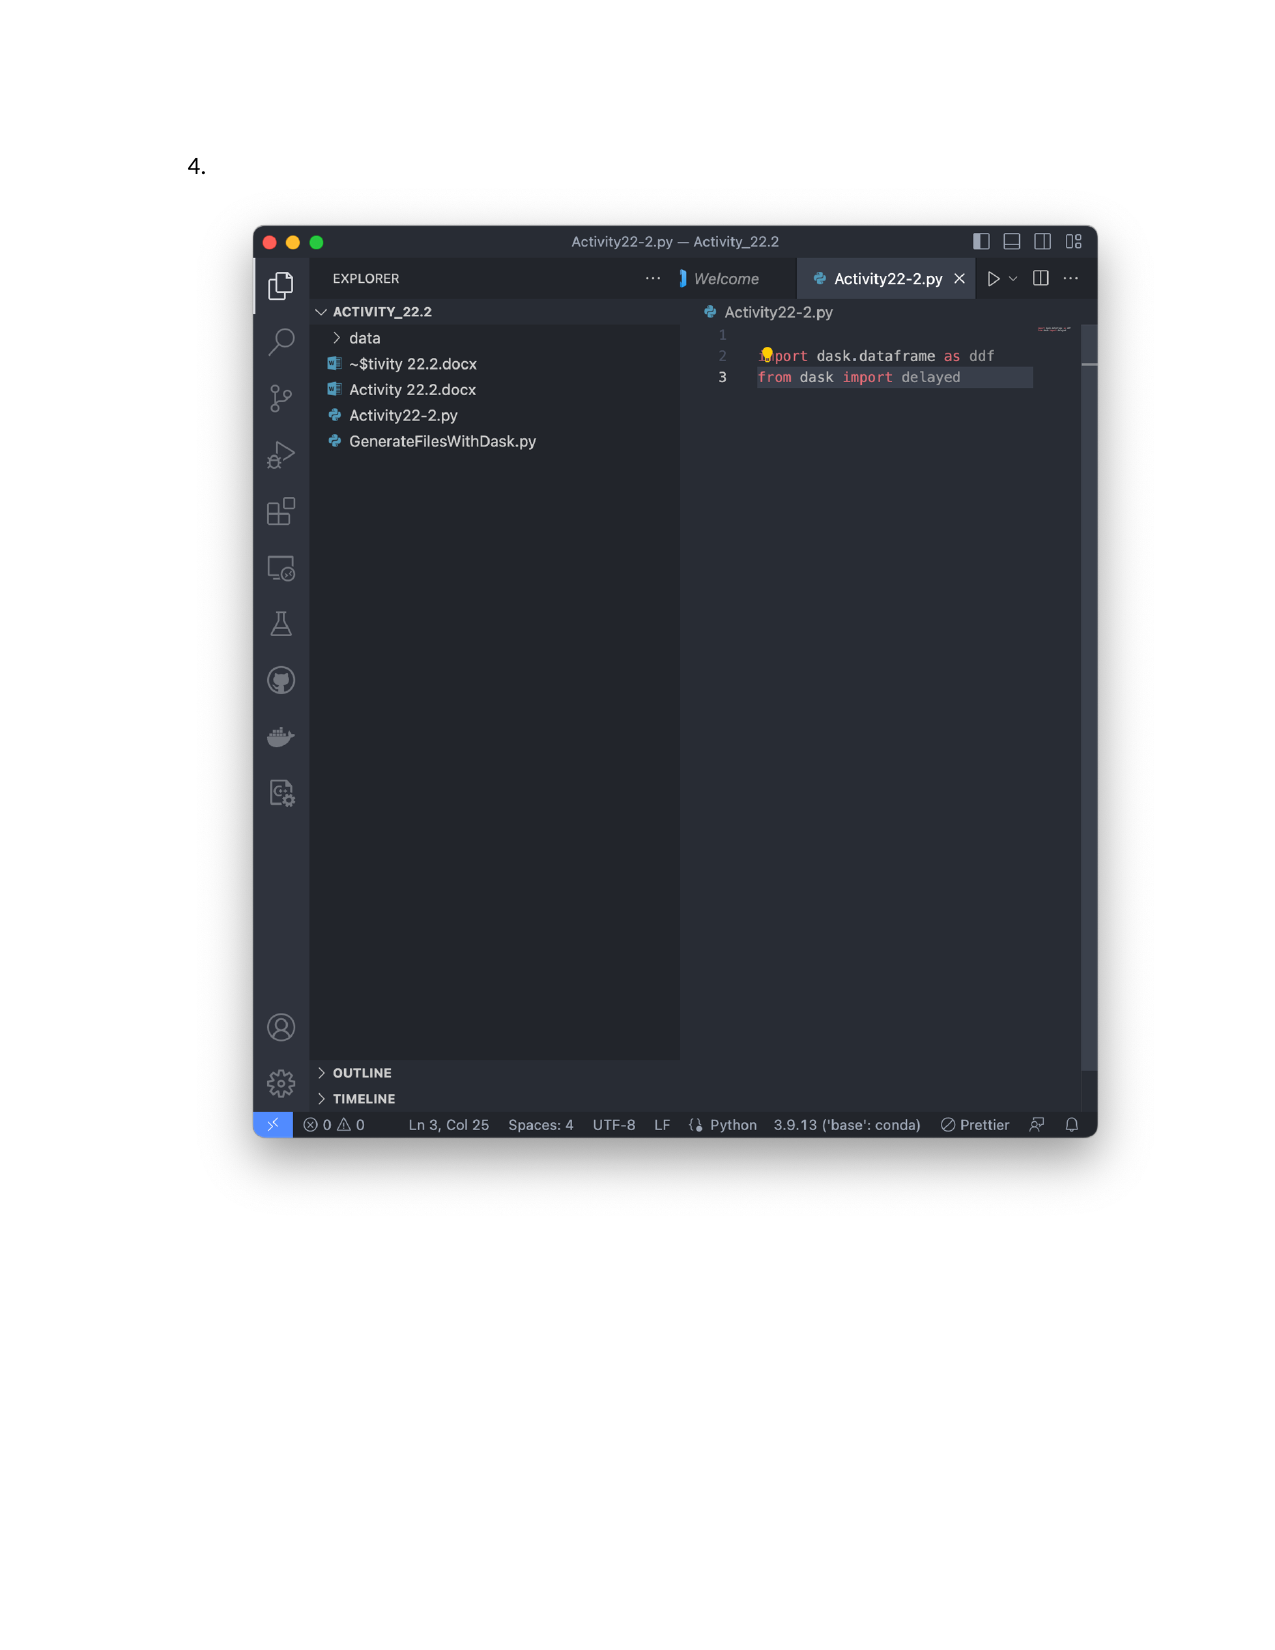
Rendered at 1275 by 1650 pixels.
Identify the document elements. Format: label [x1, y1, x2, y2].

picture [187, 180, 1163, 1224]
